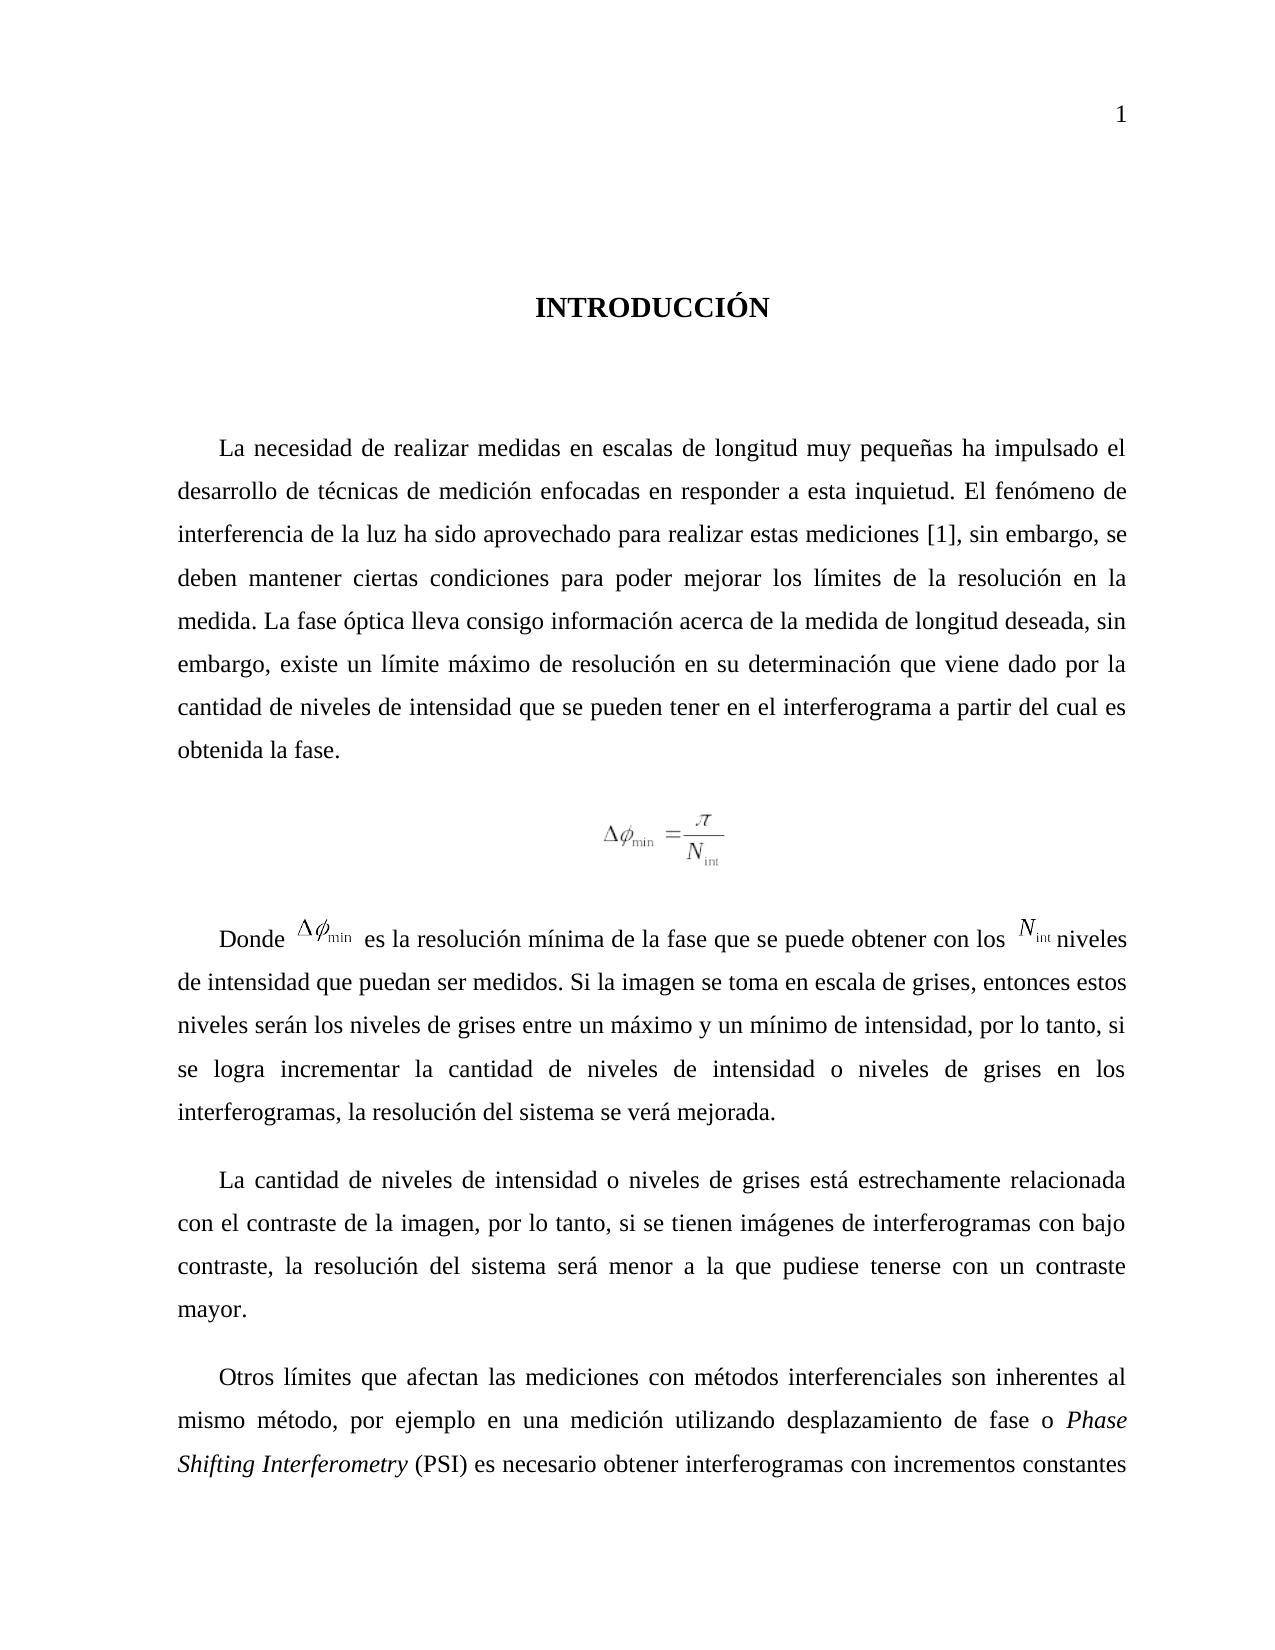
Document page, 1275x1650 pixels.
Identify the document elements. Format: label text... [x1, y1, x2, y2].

subtitle Introducción [177, 290, 1127, 323]
text Donde es la resolución mínima de la fase que se puede obtener con los niveles de intensidad que puedan ser medidos. Si la imagen se toma en escala de grises, entonces estos niveles serán los niveles de grises entre un máximo y un mínimo de intensidad, por lo tanto, si se logra incrementar la cantidad de niveles de intensidad o niveles de grises en los interferogramas, la resolución del sistema se verá mejorada. [177, 910, 1127, 1126]
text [177, 1362, 1127, 1477]
text La cantidad de niveles de intensidad o niveles de grises está estrechamente relacionada con el contraste de la imagen, por lo tanto, si se tienen imágenes de interferogramas con bajo contraste, la resolución del sistema será menor a la que pudiese tenerse con un contraste mayor. [177, 1165, 1127, 1323]
text La necesidad de realizar medidas en escalas de longitud muy pequeñas ha impulsado el desarrollo de técnicas de medición enfocadas en responder a esta inquietud. El fenómeno de interferencia de la luz ha sido aprovechado para realizar estas mediciones [1], sin embargo, se deben mantener ciertas condiciones para poder mejorar los límites de la resolución en la medida. La fase óptica lleva consigo información acerca de la medida de longitud deseada, sin embargo, existe un límite máximo de resolución en su determinación que viene dado por la cantidad de niveles de intensidad que se pueden tener en el interferograma a partir del cual es obtenida la fase. [177, 433, 1127, 764]
